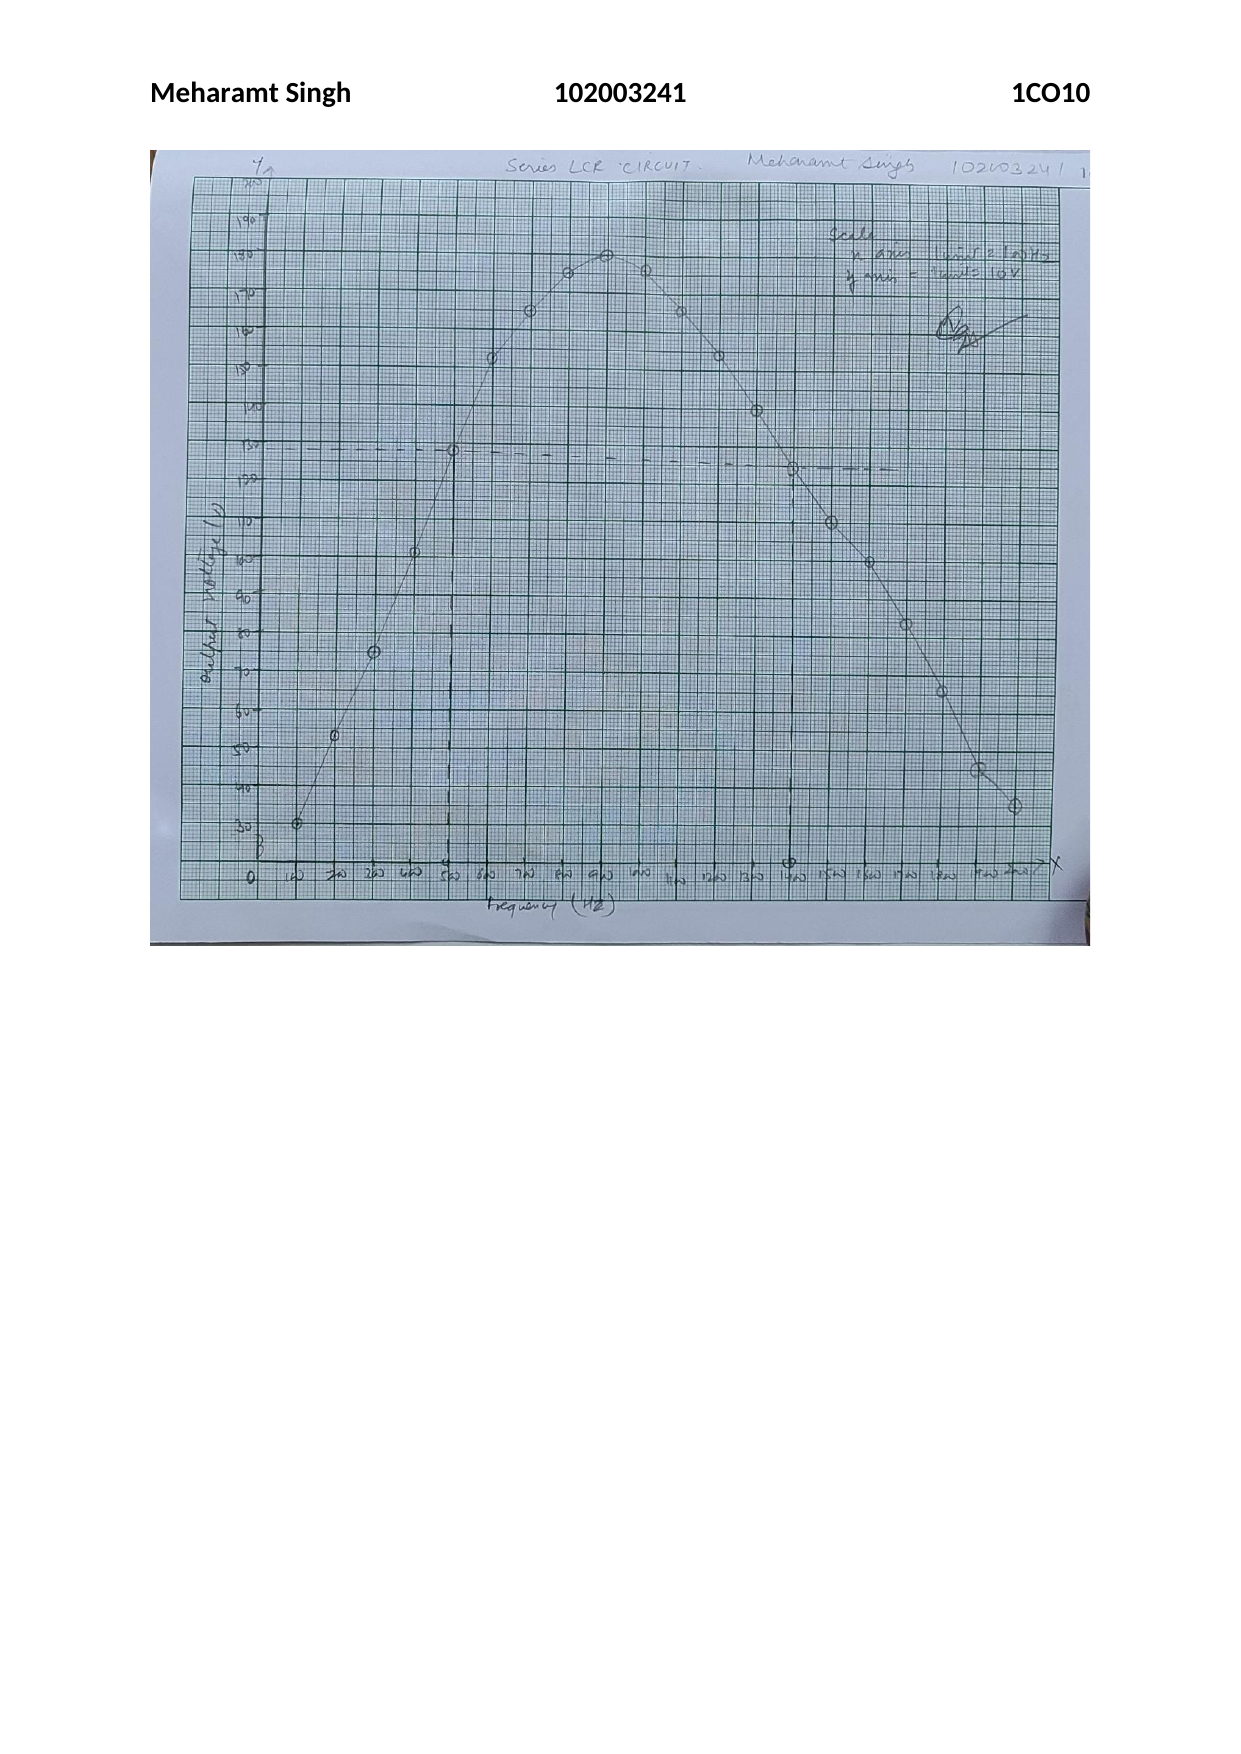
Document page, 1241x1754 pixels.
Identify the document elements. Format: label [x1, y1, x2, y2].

picture [150, 150, 1091, 946]
